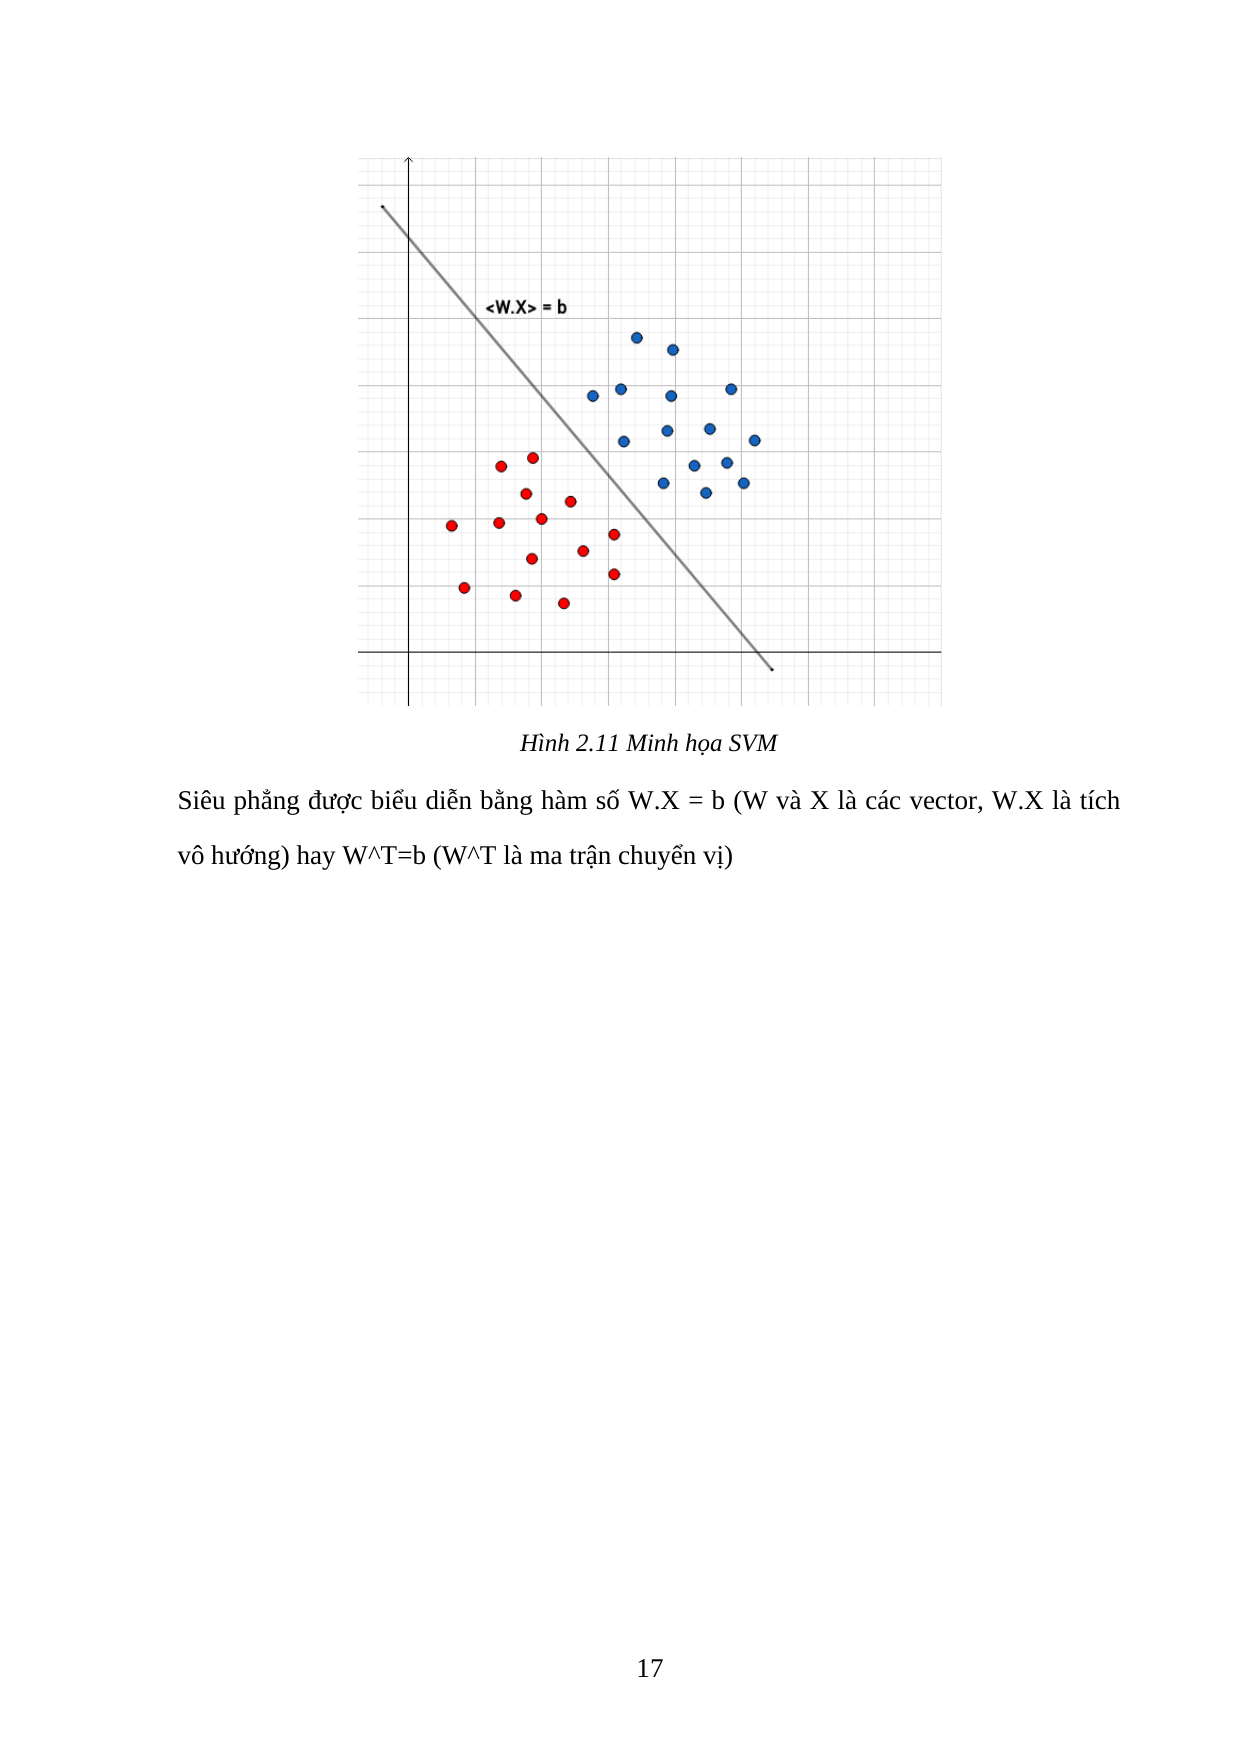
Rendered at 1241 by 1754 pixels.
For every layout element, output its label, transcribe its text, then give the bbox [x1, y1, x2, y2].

picture [358, 157, 942, 706]
text Siêu phẳng được biểu diễn bằng hàm số W.X = b (W và X là các vector, W.X là tích vô hướng) hay W^T=b (W^T là ma trận chuyển vị) [177, 781, 1122, 873]
